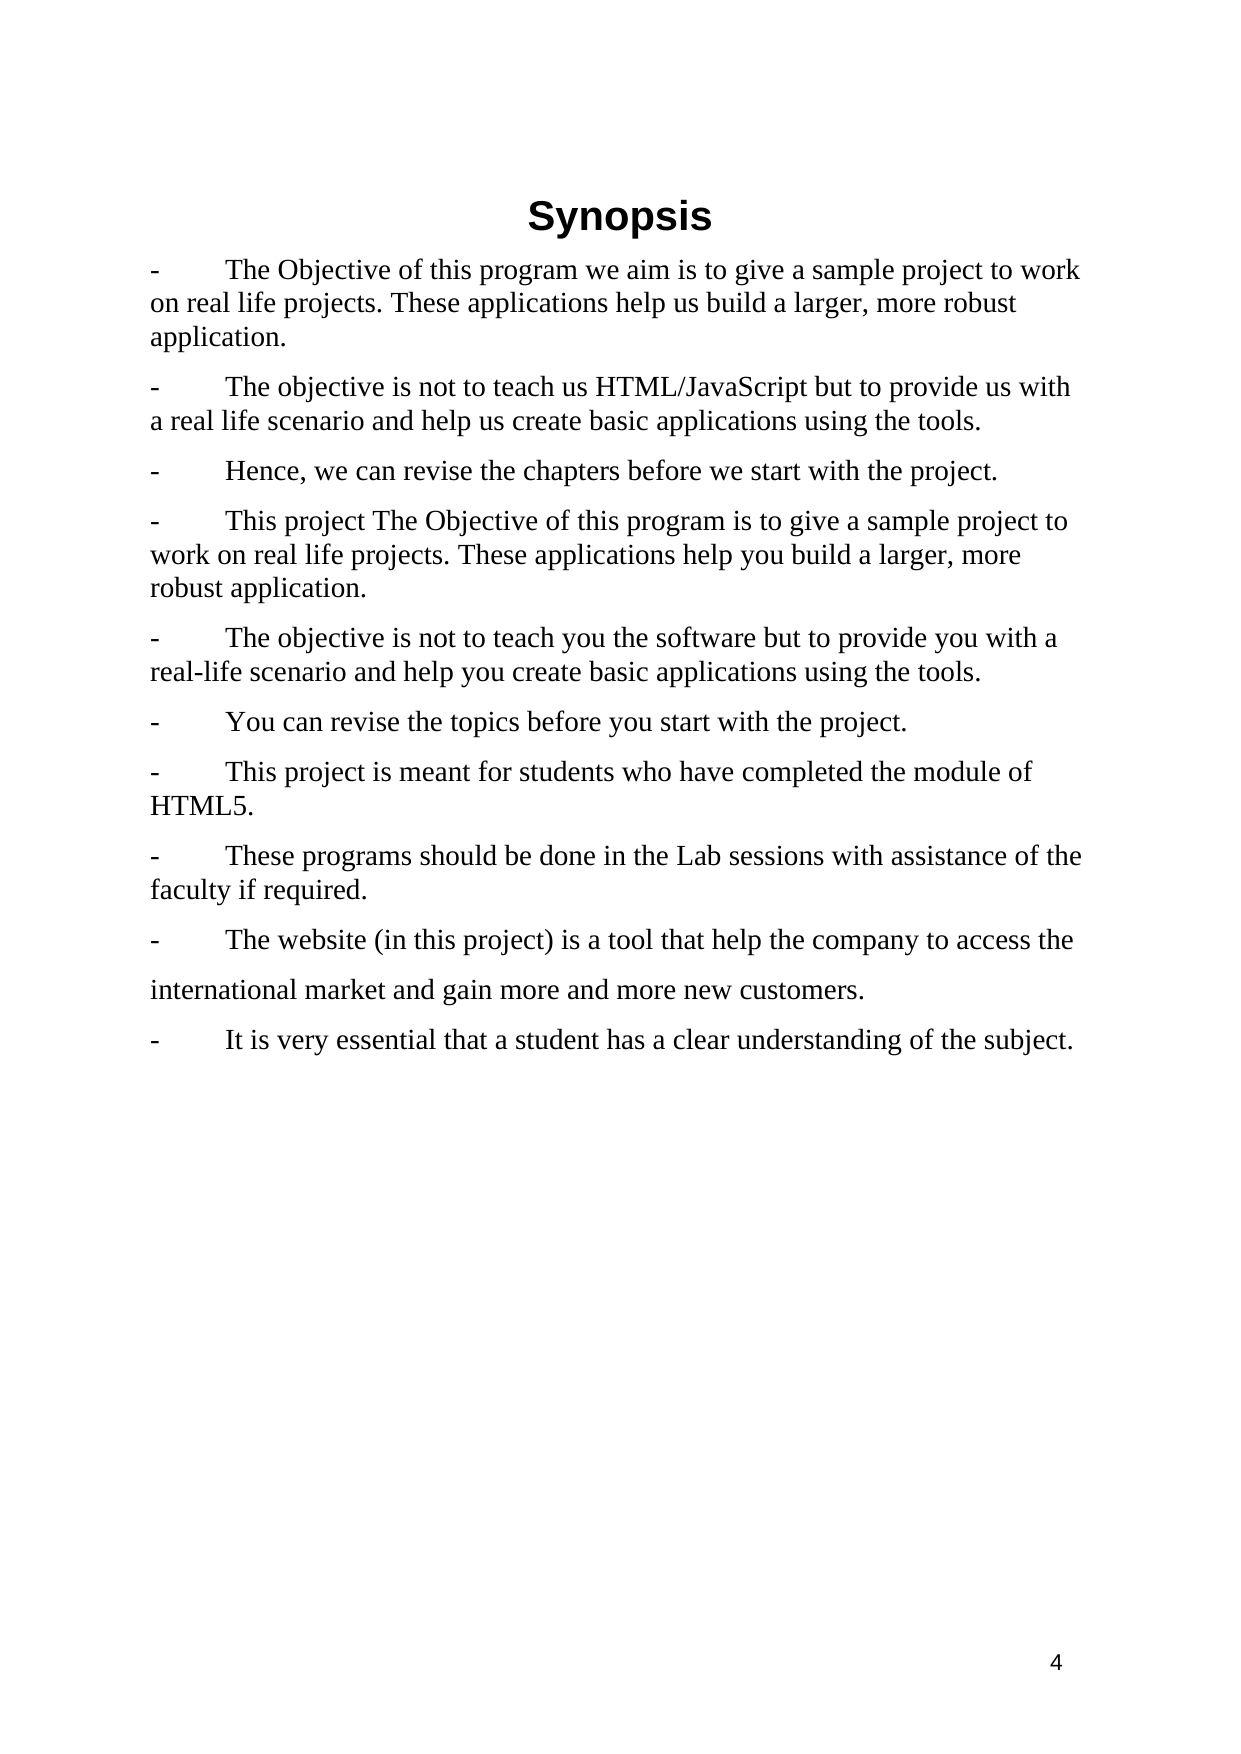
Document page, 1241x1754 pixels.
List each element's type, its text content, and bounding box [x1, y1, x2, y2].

text - The Objective of this program we aim is to give a sample project to work on real life projects. These applications help us build a larger, more robust application. [150, 252, 1090, 353]
text - It is very essential that a student has a clear understanding of the subject. [150, 1022, 1090, 1056]
text - The objective is not to teach us HTML/JavaScript but to provide us with a real life scenario and help us create basic applications using the tools. [150, 369, 1090, 436]
text - The objective is not to teach you the software but to provide you with a real-life scenario and help you create basic applications using the tools. [150, 621, 1090, 688]
subtitle Synopsis [150, 192, 1090, 239]
text international market and gain more and more new customers. [150, 972, 1090, 1006]
text - These programs should be done in the Lab sessions with assistance of the faculty if required. [150, 838, 1090, 905]
text - The website (in this project) is a tool that help the company to access the [150, 922, 1090, 956]
text - You can revise the topics before you start with the project. [150, 704, 1090, 738]
text - This project The Objective of this program is to give a sample project to work on real life projects. These applications help you build a larger, more robust application. [150, 503, 1090, 604]
text - Hence, we can revise the chapters before we start with the project. [150, 453, 1090, 487]
text - This project is meant for students who have completed the module of HTML5. [150, 754, 1090, 822]
